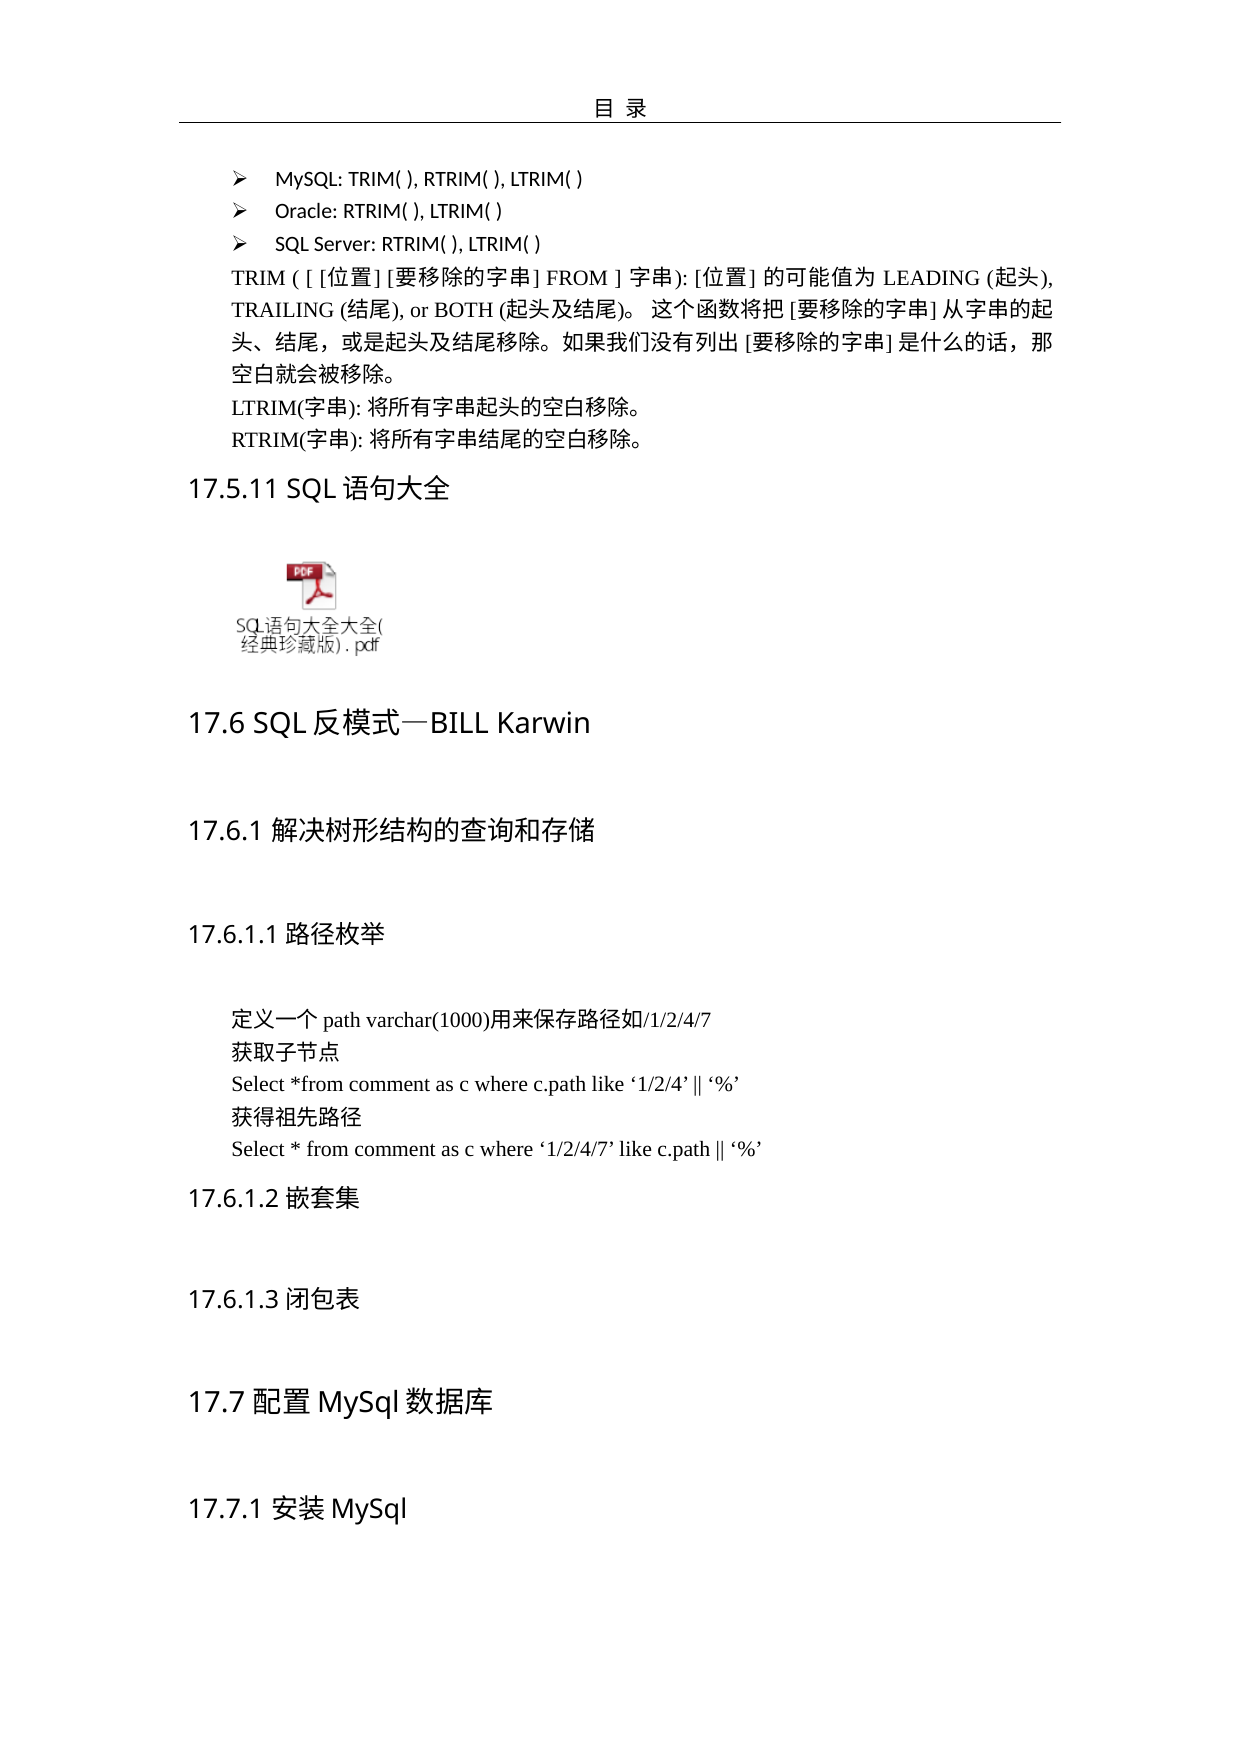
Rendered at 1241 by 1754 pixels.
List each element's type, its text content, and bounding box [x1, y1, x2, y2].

list Oracle: RTRIM( ), LTRIM( ) [231, 194, 1053, 227]
text RTRIM(字串): 将所有字串结尾的空白移除。 [231, 422, 1053, 454]
subtitle 安装MySql [187, 1474, 1053, 1539]
text LTRIM(字串): 将所有字串起头的空白移除。 [231, 389, 1053, 422]
text 定义一个path varchar(1000)用来保存路径如/1/2/4/7 [187, 1002, 1053, 1034]
text TRIM ( [ [位置] [要移除的字串] FROM ] 字串): [位置] 的可能值为 LEADING (起头), TRAILING (结尾), or BOTH (起头及结尾)。 这个函数将把 [要移除的字串] 从字串的起头、结尾，或是起头及结尾移除。如果我们没有列出 [要移除的字串] 是什么的话，那空白就会被移除。 [231, 259, 1053, 389]
list MySQL: TRIM( ), RTRIM( ), LTRIM( ) [231, 162, 1053, 194]
subtitle 解决树形结构的查询和存储 [187, 796, 1053, 861]
list SQL Server: RTRIM( ), LTRIM( ) [231, 227, 1053, 259]
subtitle 嵌套集 [187, 1164, 1053, 1229]
subtitle SQL语句大全 [187, 454, 1053, 519]
subtitle SQL反模式—BILL Karwin [187, 689, 1053, 754]
text Select *from comment as c where c.path like ‘1/2/4’ || ‘%’ [187, 1067, 1053, 1099]
subtitle 配置MySql数据库 [187, 1367, 1053, 1432]
subtitle 闭包表 [187, 1266, 1053, 1331]
text 获取子节点 [187, 1034, 1053, 1067]
subtitle 路径枚举 [187, 901, 1053, 966]
text 获得祖先路径 [187, 1099, 1053, 1132]
text Select * from comment as c where ‘1/2/4/7’ like c.path || ‘%’ [187, 1132, 1053, 1164]
